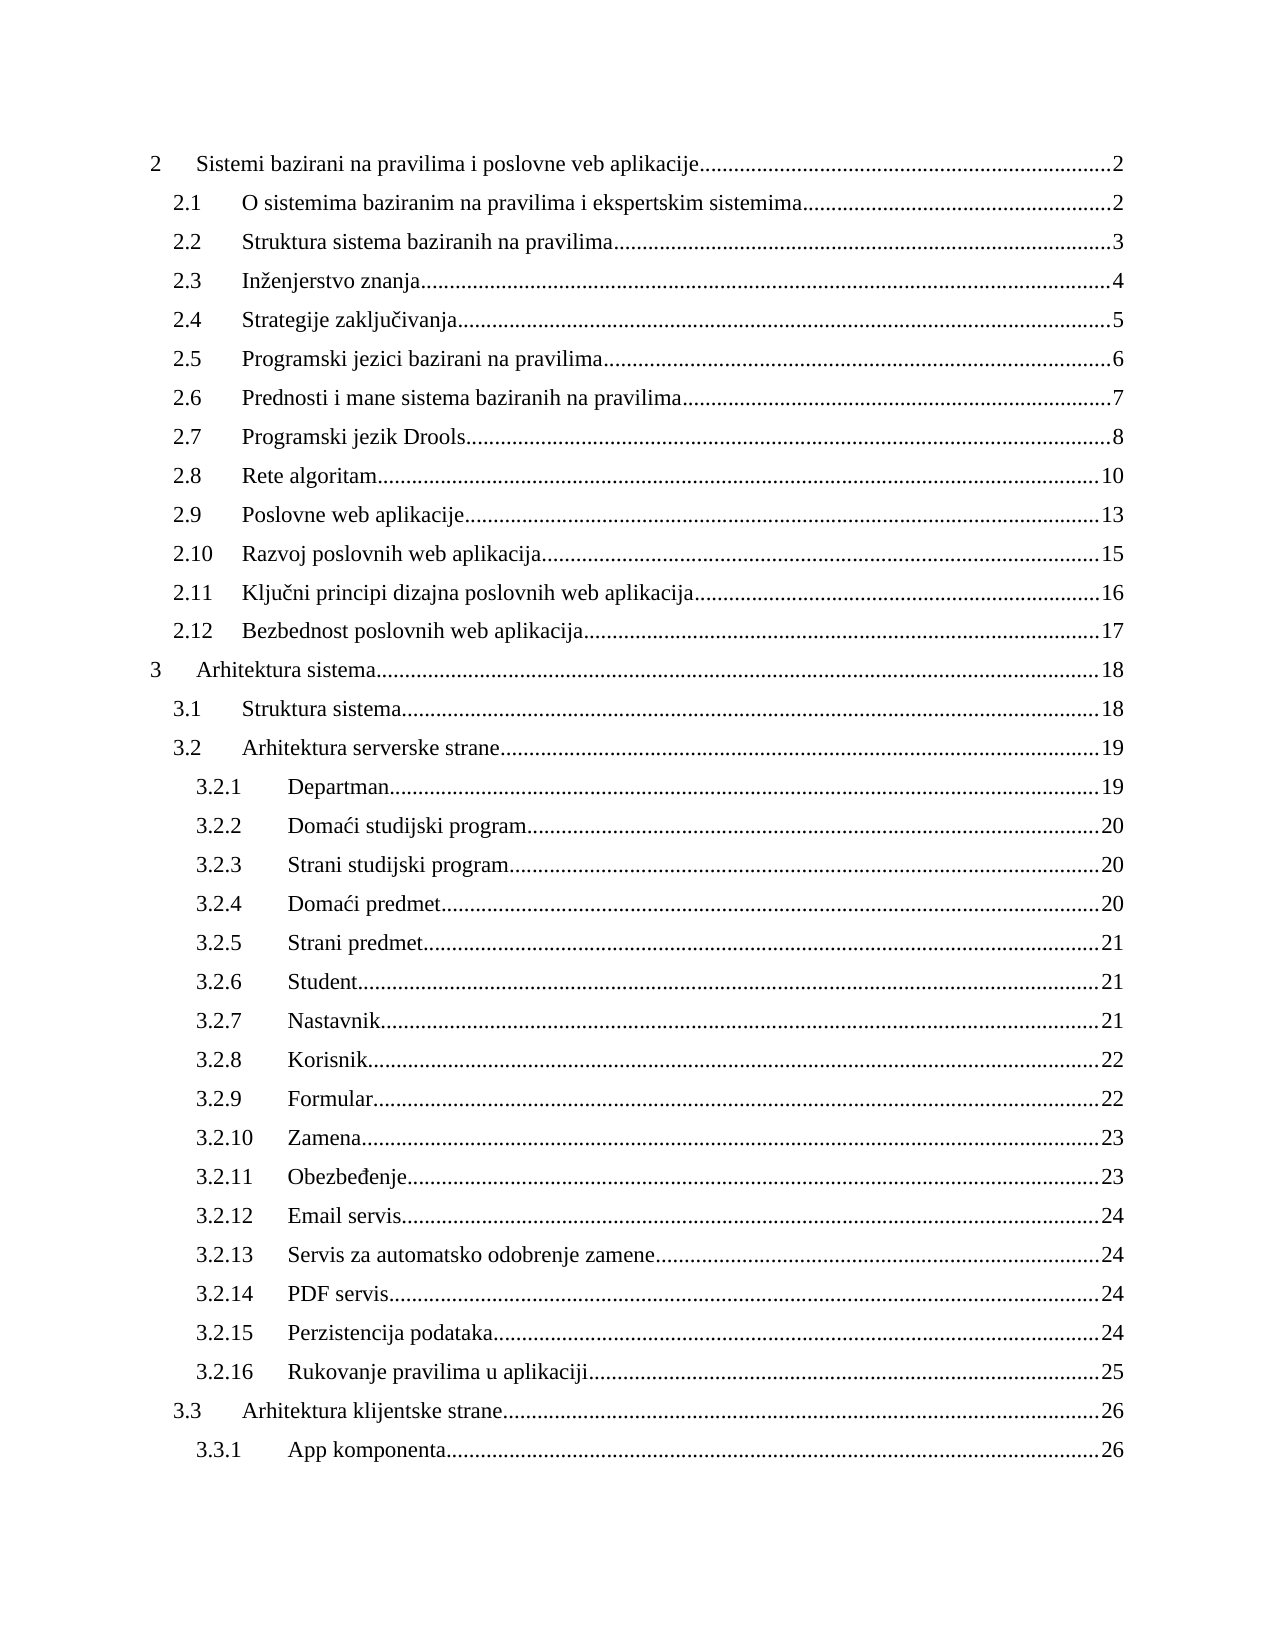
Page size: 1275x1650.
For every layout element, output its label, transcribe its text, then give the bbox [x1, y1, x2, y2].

text 2.11 Ključni principi dizajna poslovnih web aplikacija 16 [173, 578, 1125, 605]
text 3.2.8 Korisnik 22 [196, 1046, 1125, 1072]
text 3.2.9 Formular 22 [196, 1085, 1125, 1111]
text 2.12 Bezbednost poslovnih web aplikacija 17 [173, 617, 1125, 644]
text 3.2.5 Strani predmet 21 [196, 929, 1125, 956]
text 3.2.4 Domaći predmet 20 [196, 890, 1125, 917]
text 3 Arhitektura sistema 18 [150, 656, 1125, 683]
text 2.8 Rete algoritam 10 [173, 462, 1125, 488]
text 3.2 Arhitektura serverske strane 19 [173, 734, 1125, 761]
text 2 Sistemi bazirani na pravilima i poslovne veb aplikacije 2 [150, 150, 1125, 176]
text 2.1 O sistemima baziranim na pravilima i ekspertskim sistemima 2 [173, 189, 1125, 215]
text 3.2.1 Departman 19 [196, 773, 1125, 800]
text 2.2 Struktura sistema baziranih na pravilima 3 [173, 228, 1125, 254]
text 2.3 Inženjerstvo znanja 4 [173, 267, 1125, 293]
text 3.2.11 Obezbeđenje 23 [196, 1163, 1125, 1189]
text 3.3 Arhitektura klijentske strane 26 [173, 1397, 1125, 1423]
text 3.1 Struktura sistema 18 [173, 695, 1125, 722]
text 2.9 Poslovne web aplikacije 13 [173, 501, 1125, 527]
text 3.2.3 Strani studijski program 20 [196, 851, 1125, 878]
text 3.2.15 Perzistencija podataka 24 [196, 1319, 1125, 1345]
text 3.2.7 Nastavnik 21 [196, 1007, 1125, 1033]
text 3.2.16 Rukovanje pravilima u aplikaciji 25 [196, 1358, 1125, 1384]
text 3.2.10 Zamena 23 [196, 1124, 1125, 1150]
text 3.2.12 Email servis 24 [196, 1202, 1125, 1228]
text 3.2.6 Student 21 [196, 968, 1125, 994]
text 2.10 Razvoj poslovnih web aplikacija 15 [173, 539, 1125, 566]
text 3.2.2 Domaći studijski program 20 [196, 812, 1125, 839]
text 3.2.13 Servis za automatsko odobrenje zamene 24 [196, 1241, 1125, 1267]
text 2.5 Programski jezici bazirani na pravilima 6 [173, 345, 1125, 371]
text 3.2.14 PDF servis 24 [196, 1280, 1125, 1306]
text 2.7 Programski jezik Drools 8 [173, 423, 1125, 449]
text 2.6 Prednosti i mane sistema baziranih na pravilima 7 [173, 384, 1125, 410]
text 3.3.1 App komponenta 26 [196, 1436, 1125, 1462]
text 2.4 Strategije zaključivanja 5 [173, 306, 1125, 332]
